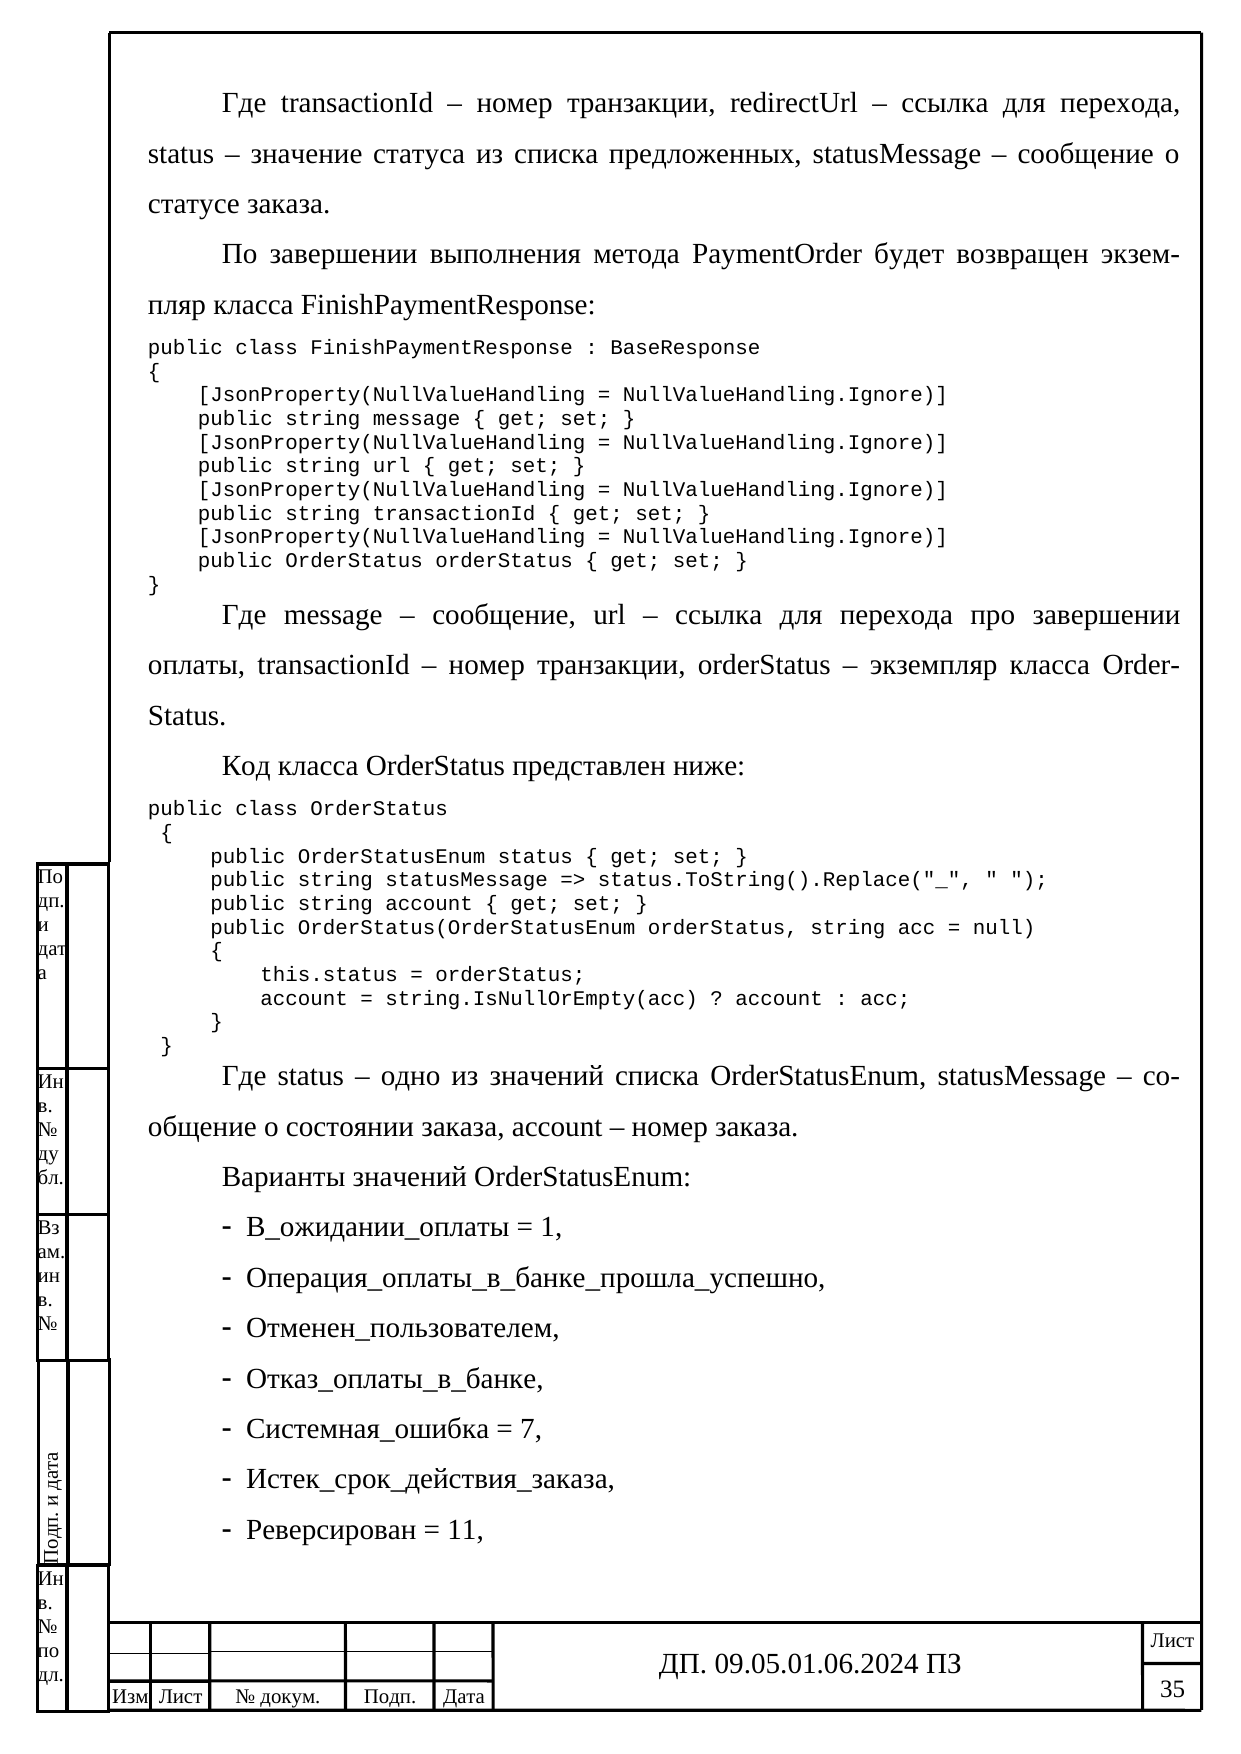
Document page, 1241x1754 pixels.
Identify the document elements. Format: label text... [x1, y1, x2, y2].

text Где status – одно из значений списка OrderStatusEnum, statusMessage – со-общение о состоянии заказа, account – номер заказа. [148, 1058, 1181, 1142]
text public class OrderStatus [148, 798, 1181, 822]
text public OrderStatus orderStatus { get; set; } [148, 550, 1181, 573]
text public OrderStatus(OrderStatusEnum orderStatus, string acc = null) [148, 917, 1181, 940]
text public string url { get; set; } [148, 455, 1181, 479]
text } [148, 1011, 1181, 1035]
text public OrderStatusEnum status { get; set; } [148, 846, 1181, 869]
text public string statusMessage => status.ToString().Replace("_", " "); [148, 869, 1181, 893]
text [JsonProperty(NullValueHandling = NullValueHandling.Ignore)] [148, 479, 1181, 503]
text Отменен_пользователем, [148, 1310, 1181, 1344]
text public class FinishPaymentResponse : BaseResponse [148, 337, 1181, 361]
text Истек_срок_действия_заказа, [148, 1462, 1181, 1495]
text В_ожидании_оплаты = 1, [148, 1209, 1181, 1243]
text Операция_оплаты_в_банке_прошла_успешно, [148, 1260, 1181, 1293]
text По завершении выполнения метода PaymentOrder будет возвращен экзем-пляр класса FinishPaymentResponse: [148, 236, 1181, 320]
text public string account { get; set; } [148, 893, 1181, 917]
text public string message { get; set; } [148, 408, 1181, 432]
text Где transactionId – номер транзакции, redirectUrl – ссылка для перехода, status – значение статуса из списка предложенных, statusMessage – сообщение о статусе заказа. [148, 86, 1181, 220]
text account = string.IsNullOrEmpty(acc) ? account : acc; [148, 988, 1181, 1011]
text Реверсирован = 11, [148, 1512, 1181, 1546]
text Системная_ошибка = 7, [148, 1411, 1181, 1445]
text { [148, 822, 1181, 846]
text { [148, 940, 1181, 964]
text { [148, 361, 1181, 384]
text Код класса OrderStatus представлен ниже: [148, 748, 1181, 782]
text Где message – сообщение, url – ссылка для перехода про завершении оплаты, transactionId – номер транзакции, orderStatus – экземпляр класса Order-Status. [148, 597, 1181, 731]
text [JsonProperty(NullValueHandling = NullValueHandling.Ignore)] [148, 526, 1181, 550]
text [JsonProperty(NullValueHandling = NullValueHandling.Ignore)] [148, 432, 1181, 455]
text Отказ_оплаты_в_банке, [148, 1361, 1181, 1394]
text Варианты значений OrderStatusEnum: [148, 1159, 1181, 1193]
text this.status = orderStatus; [148, 964, 1181, 988]
text } [148, 1035, 1181, 1058]
text } [148, 573, 1181, 597]
text [JsonProperty(NullValueHandling = NullValueHandling.Ignore)] [148, 384, 1181, 408]
text public string transactionId { get; set; } [148, 503, 1181, 526]
